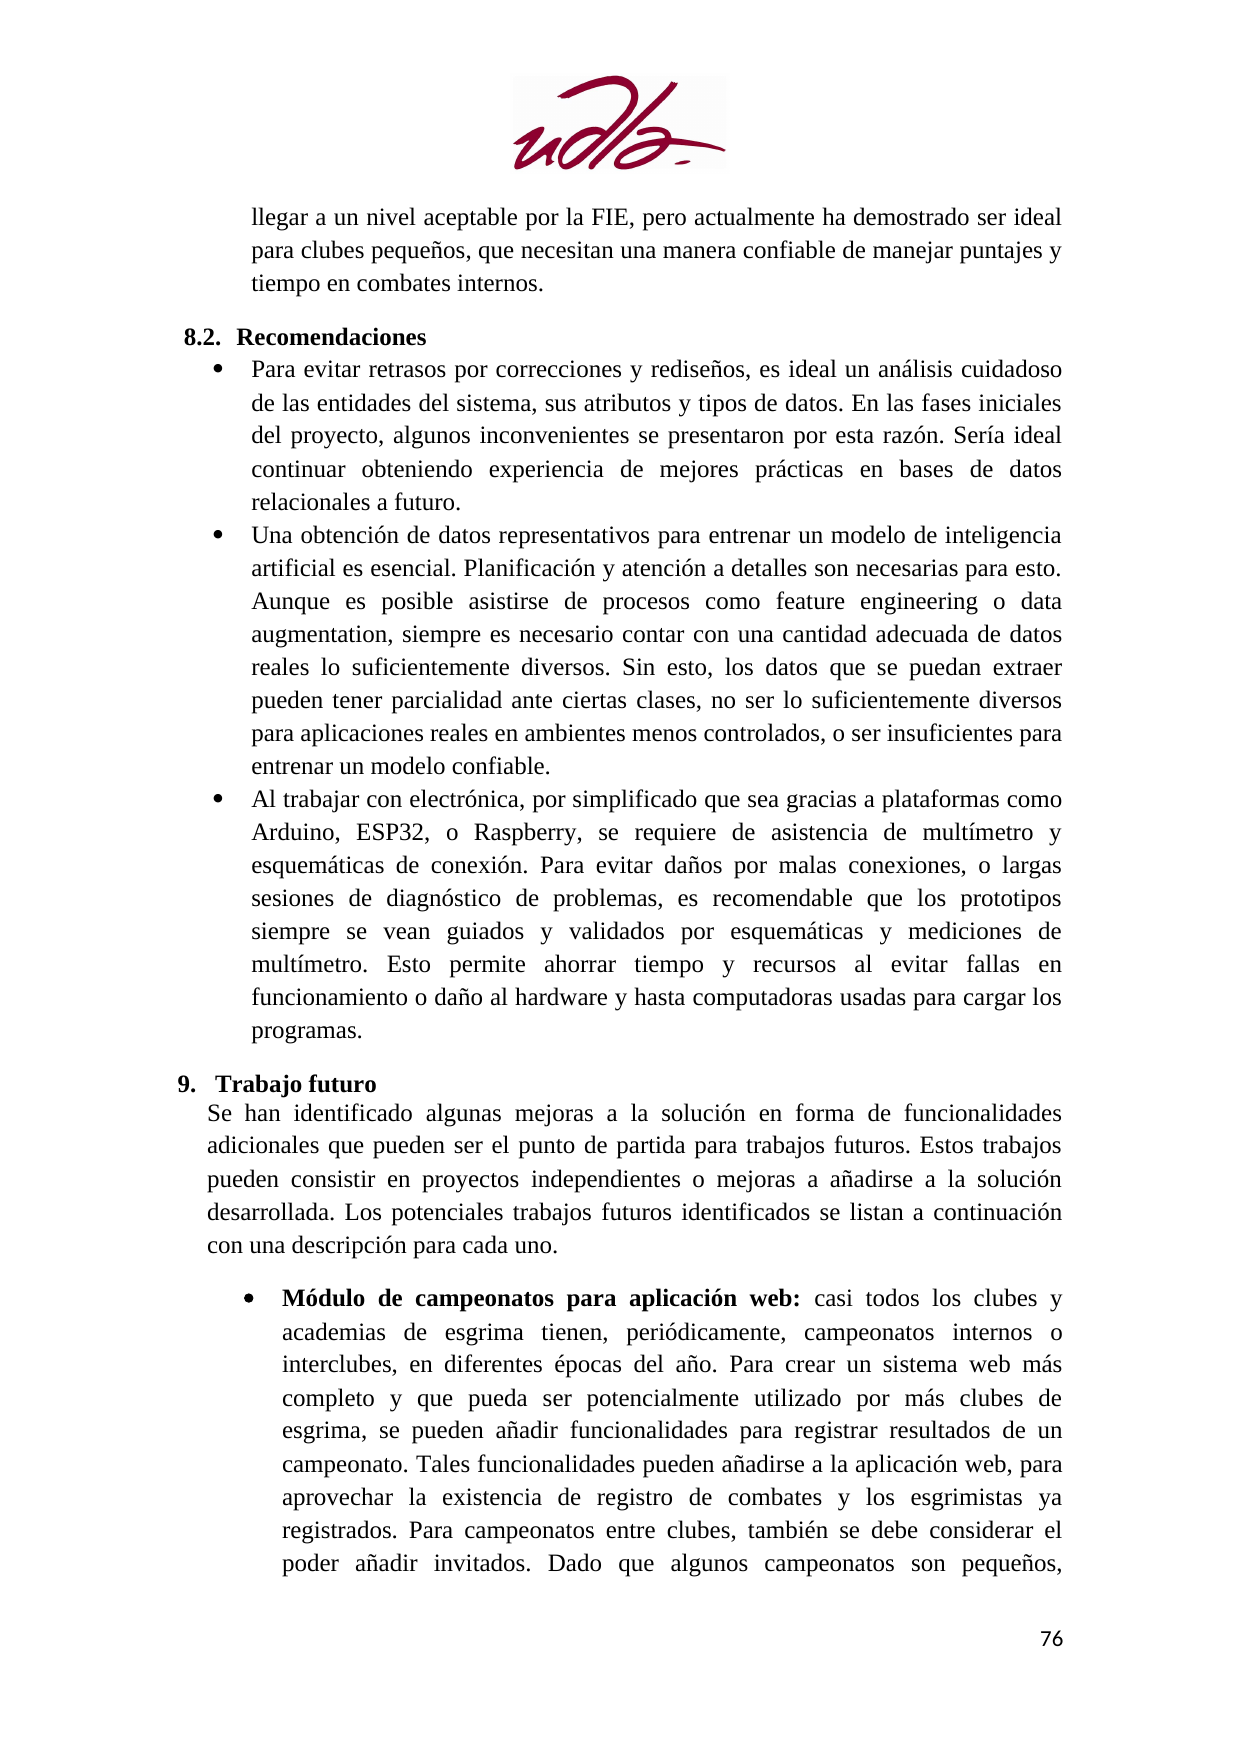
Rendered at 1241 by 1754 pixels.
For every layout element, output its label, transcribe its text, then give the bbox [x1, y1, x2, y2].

text Se han identificado algunas mejoras a la solución en forma de funcionalidades adicionales que pueden ser el punto de partida para trabajos futuros. Estos trabajos pueden consistir en proyectos independientes o mejoras a añadirse a la solución desarrollada. Los potenciales trabajos futuros identificados se listan a continuación con una descripción para cada uno. [207, 1098, 1063, 1258]
list Para evitar retrasos por correcciones y rediseños, es ideal un análisis cuidadoso de las entidades del sistema, sus atributos y tipos de datos. En las fases iniciales del proyecto, algunos inconvenientes se presentaron por esta razón. Sería ideal continuar obteniendo experiencia de mejores prácticas en bases de datos relacionales a futuro. [213, 354, 1063, 515]
subtitle Recomendaciones [184, 322, 1063, 350]
list Una obtención de datos representativos para entrenar un modelo de inteligencia artificial es esencial. Planificación y atención a detalles son necesarias para esto. Aunque es posible asistirse de procesos como feature engineering o data augmentation, siempre es necesario contar con una cantidad adecuada de datos reales lo suficientemente diversos. Sin esto, los datos que se puedan extraer pueden tener parcialidad ante ciertas clases, no ser lo suficientemente diversos para aplicaciones reales en ambientes menos controlados, o ser insuficientes para entrenar un modelo confiable. [213, 520, 1063, 779]
picture [509, 73, 731, 174]
list Al trabajar con electrónica, por simplificado que sea gracias a plataformas como Arduino, ESP32, o Raspberry, se requiere de asistencia de multímetro y esquemáticas de conexión. Para evitar daños por malas conexiones, o largas sesiones de diagnóstico de problemas, es recomendable que los prototipos siempre se vean guiados y validados por esquemáticas y mediciones de multímetro. Esto permite ahorrar tiempo y recursos al evitar fallas en funcionamiento o daño al hardware y hasta computadoras usadas para cargar los programas. [213, 784, 1063, 1044]
subtitle Trabajo futuro [177, 1069, 1063, 1098]
